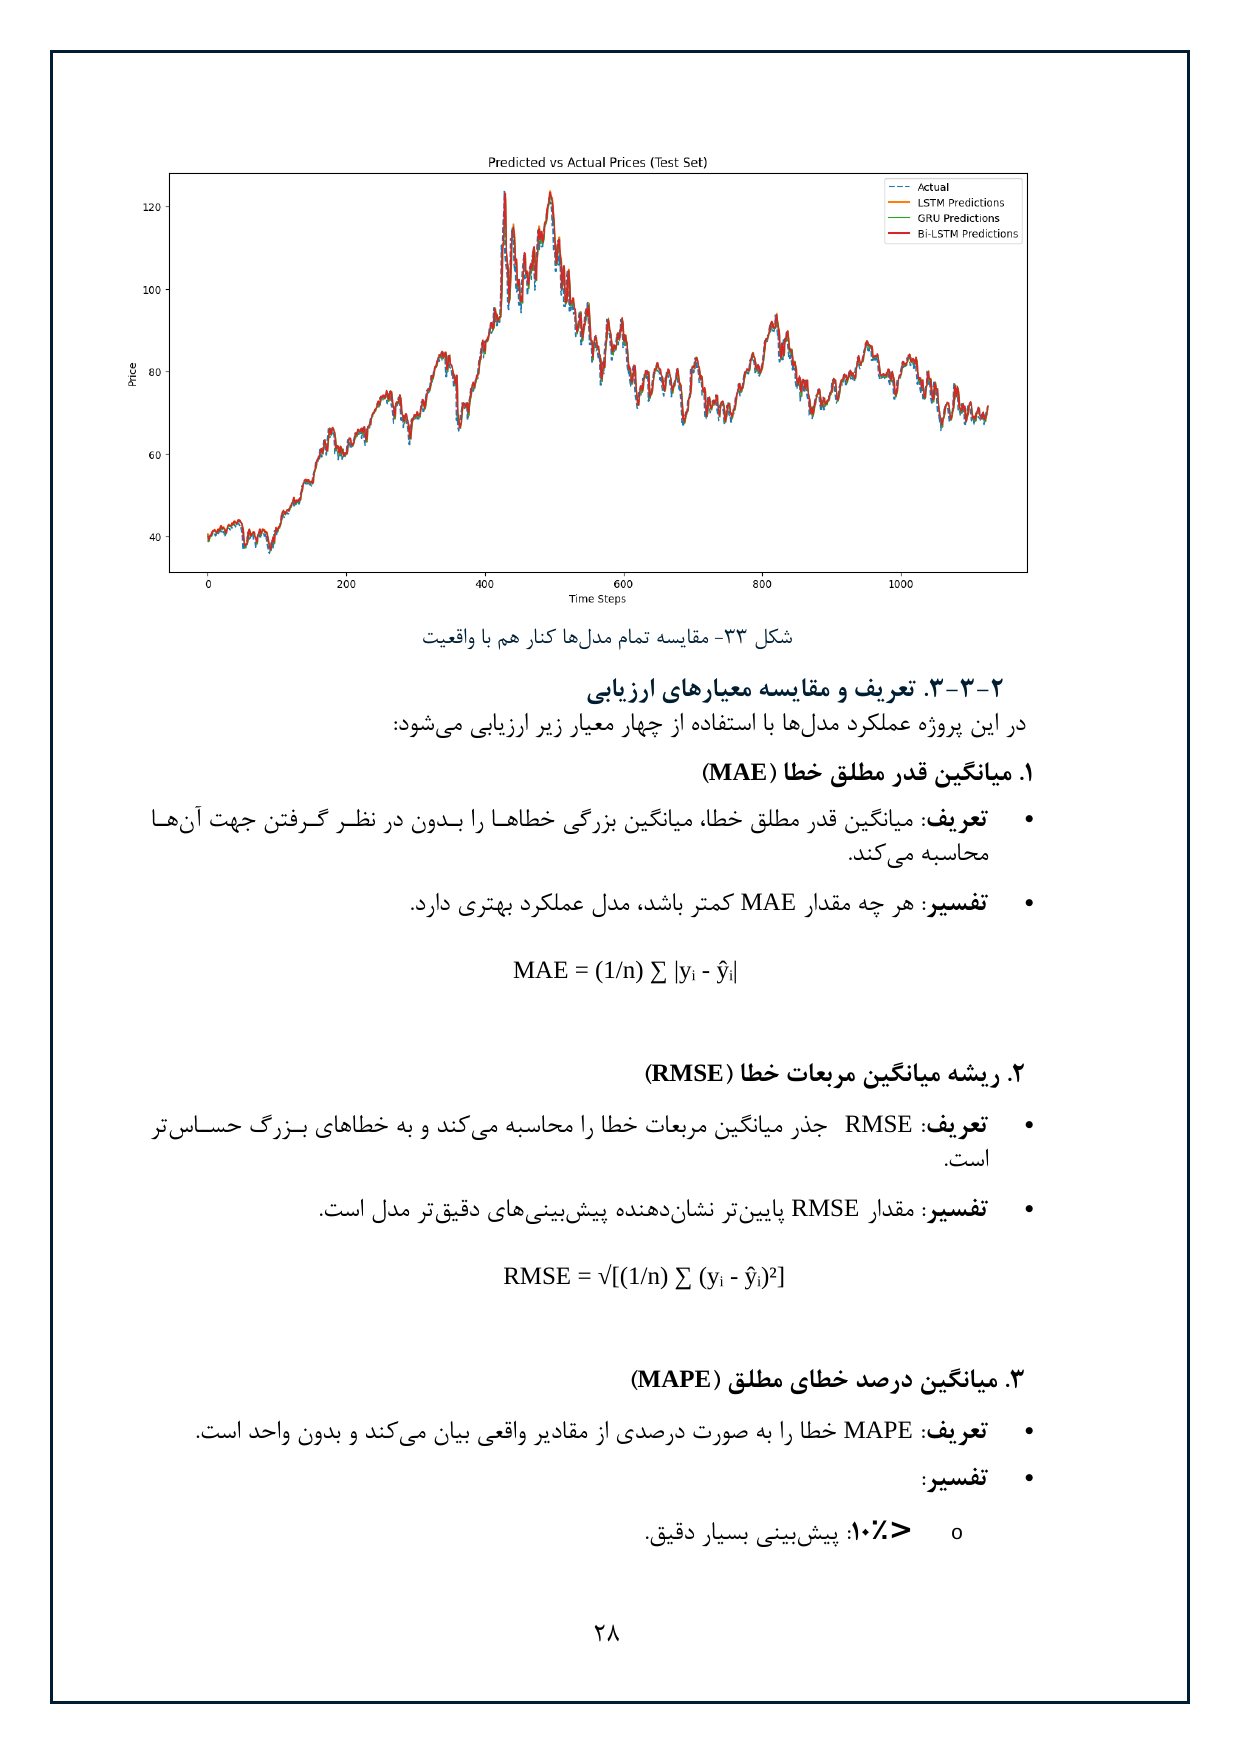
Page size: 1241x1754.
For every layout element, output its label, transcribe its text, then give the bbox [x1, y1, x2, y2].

list تفسیر: هر چه مقدار MAE کمتر باشد، مدل عملکرد بهتری دارد. [150, 887, 1026, 921]
list تعریف: RMSE جذر میانگین مربعات خطا را محاسبه می‌کند و به خطاهای بزرگ حساس‌تر است. [150, 1109, 1026, 1176]
list تفسیر: [150, 1466, 1026, 1495]
list تعریف: میانگین قدر مطلق خطا، میانگین بزرگی خطاها را بدون در نظر گرفتن جهت آن‌ها محاسبه می‌کند. [150, 808, 1026, 871]
list RMSE = √[(1/n) ∑ (yᵢ - ŷᵢ)²] [225, 1261, 1063, 1289]
text ۲. ریشه میانگین مربعات خطا (RMSE) [150, 1058, 1026, 1092]
list <۱۰٪: پیش‌بینی بسیار دقیق. [150, 1512, 951, 1550]
list تعریف: MAPE خطا را به صورت درصدی از مقادیر واقعی بیان می‌کند و بدون واحد است. [150, 1415, 1026, 1449]
text MAE = (1/n) ∑ |yᵢ - ŷᵢ| [187, 955, 1063, 984]
picture [120, 150, 1034, 611]
text شکل 33- مقایسه تمام مدل‌ها کنار هم با واقعیت [150, 627, 1063, 652]
subtitle 3-3-2. تعریف و مقایسه معیارهای ارزیابی [150, 677, 1063, 706]
text 3. میانگین درصد خطای مطلق (MAPE) [150, 1364, 1026, 1398]
text در این پروژه عملکرد مدل‌ها با استفاده از چهار معیار زیر ارزیابی می‌شود: [150, 711, 1026, 740]
text ۱. میانگین قدر مطلق خطا (MAE) [150, 757, 1063, 790]
list تفسیر: مقدار RMSE پایین‌تر نشان‌دهنده پیش‌بینی‌های دقیق‌تر مدل است. [150, 1193, 1026, 1227]
